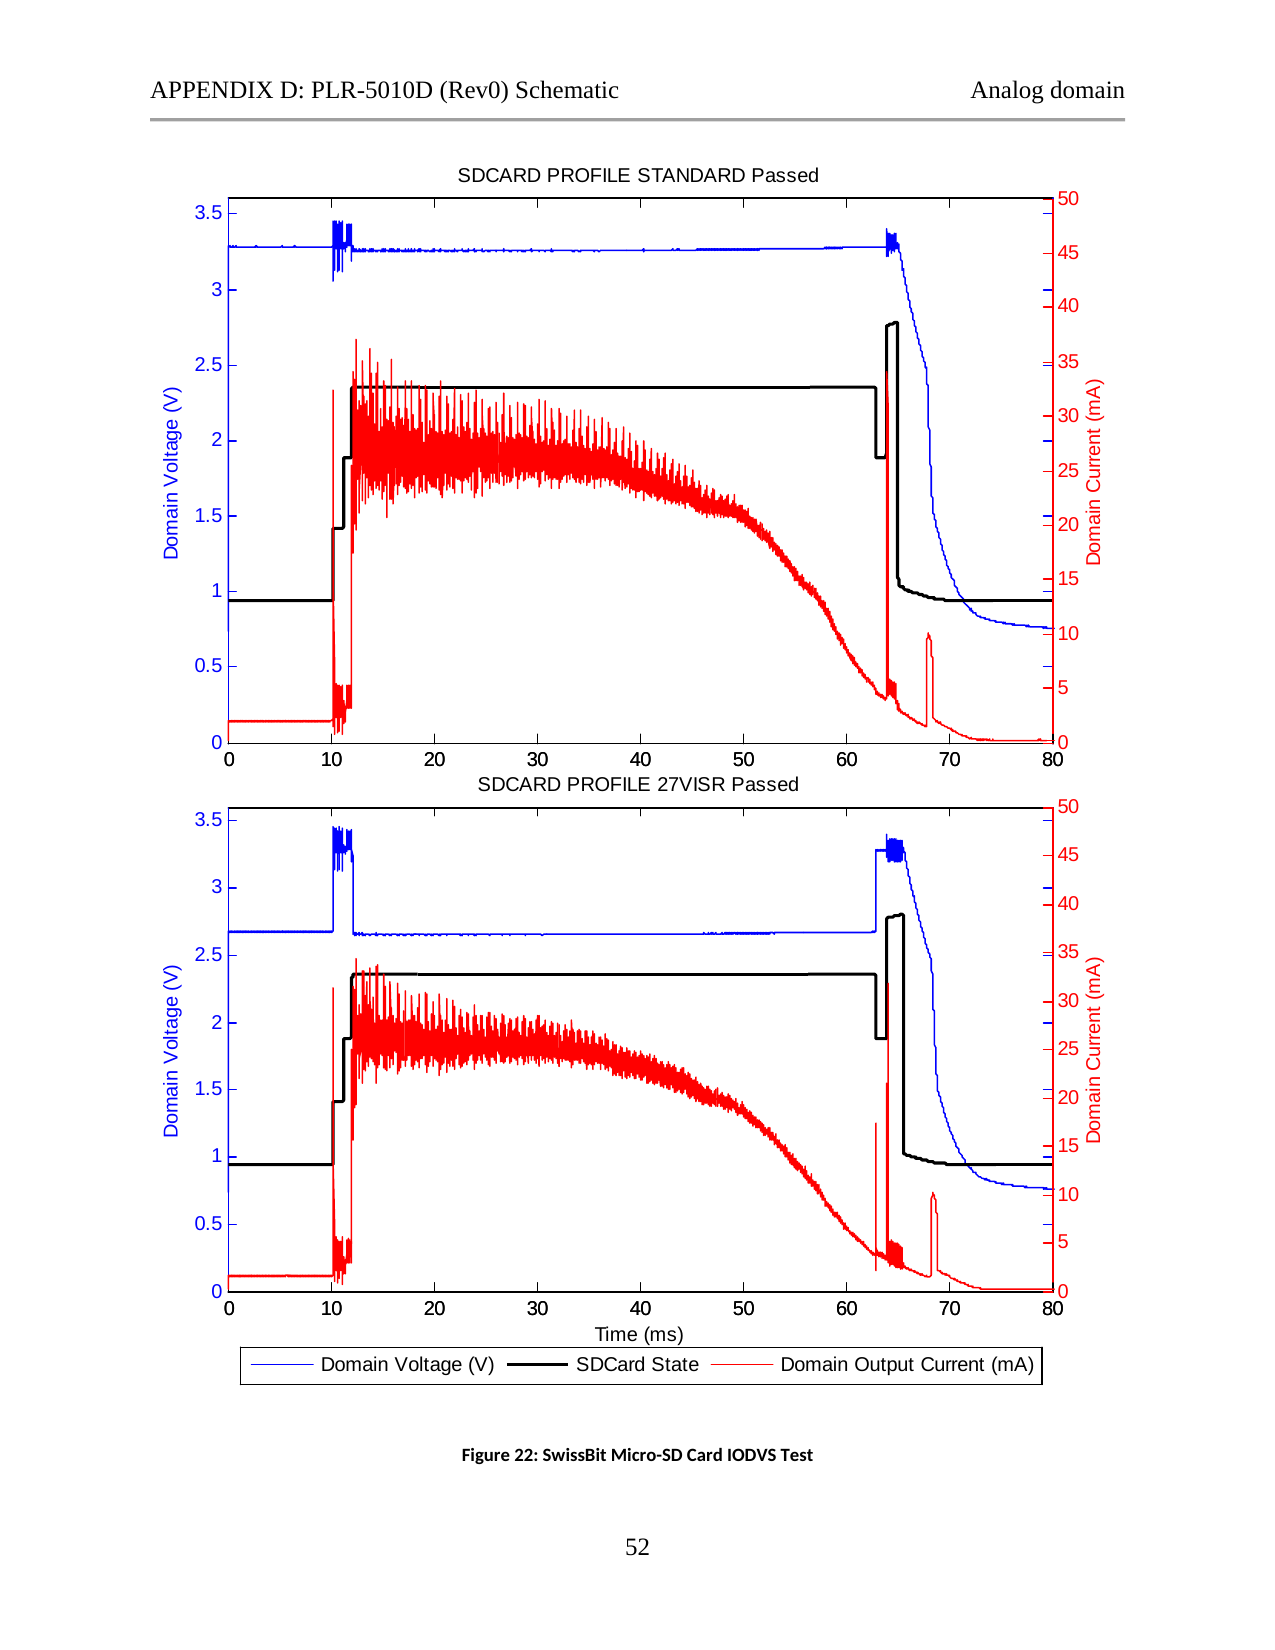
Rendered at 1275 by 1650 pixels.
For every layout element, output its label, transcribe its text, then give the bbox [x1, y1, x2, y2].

text Figure 22: SwissBit Micro-SD Card IODVS Test [150, 1443, 1125, 1466]
